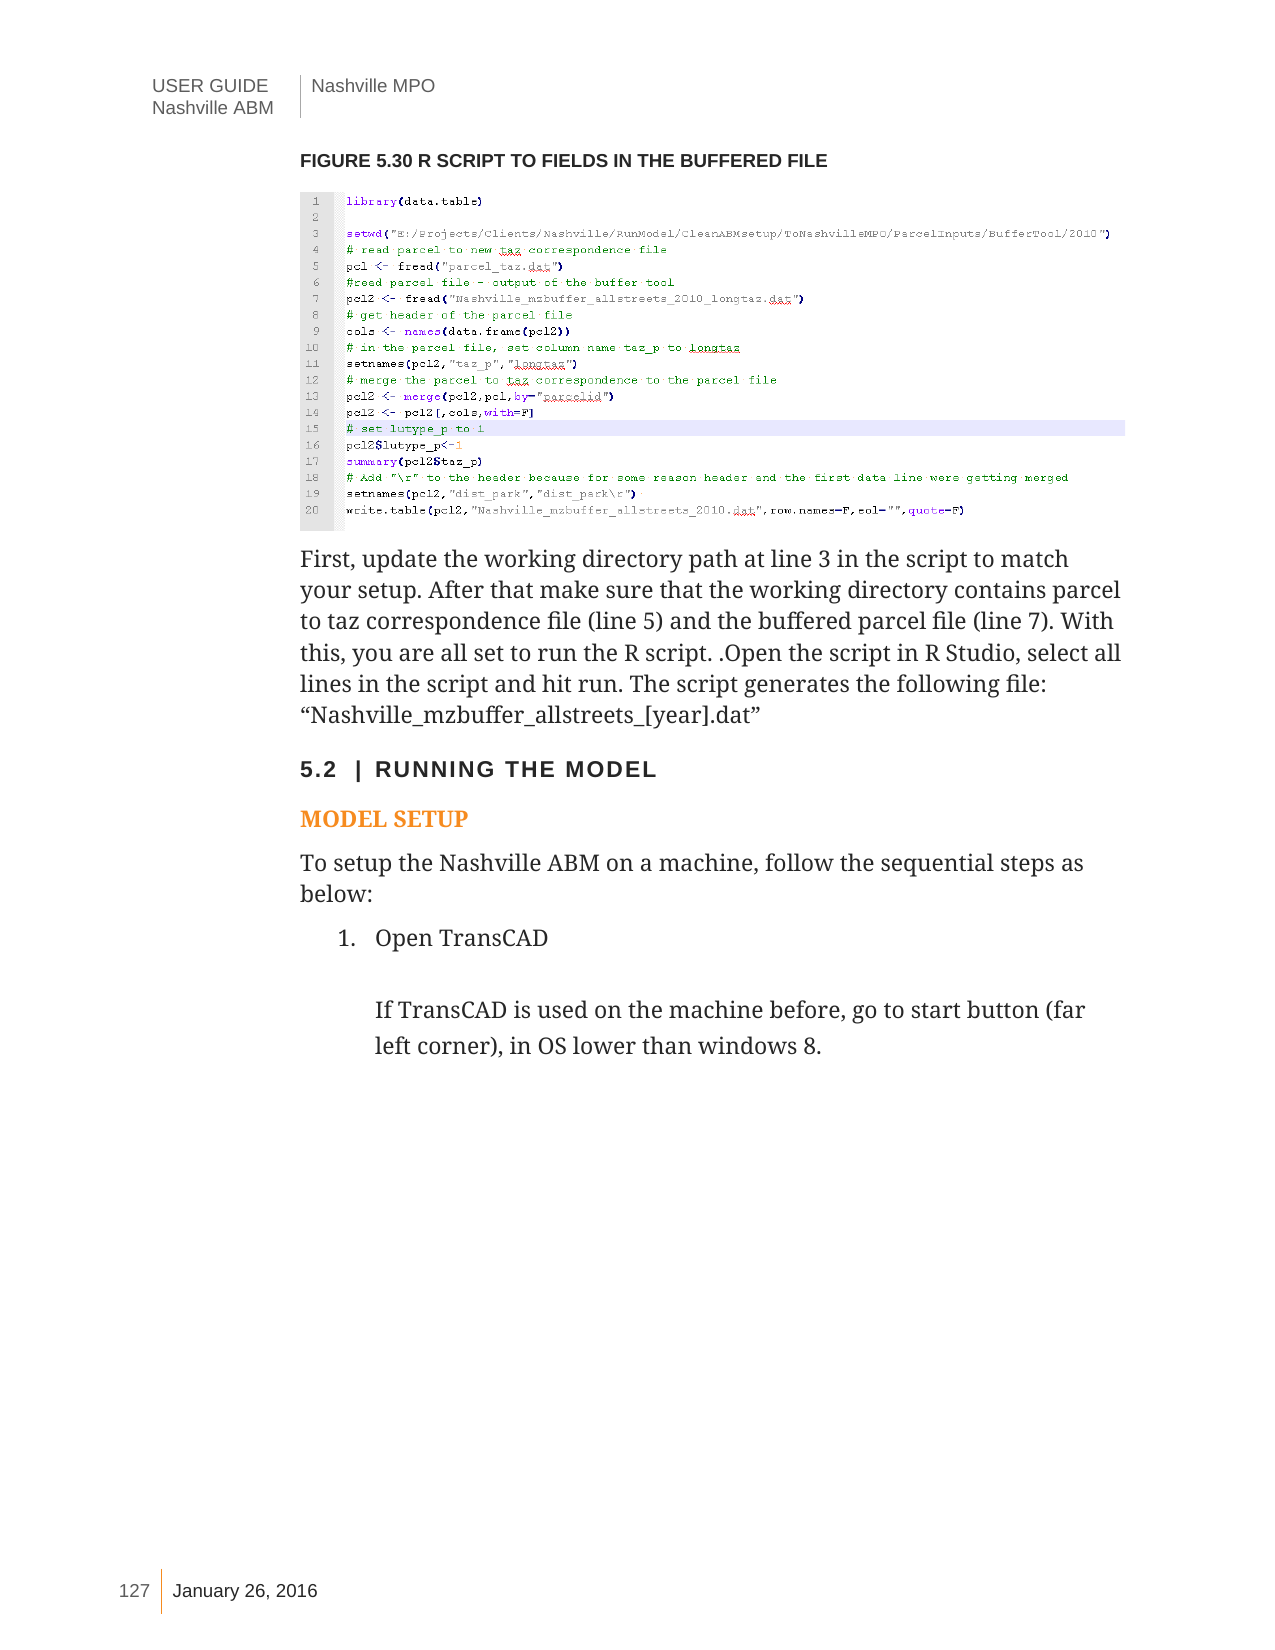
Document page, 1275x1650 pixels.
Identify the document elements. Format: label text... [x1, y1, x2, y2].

picture [300, 192, 1125, 531]
list Open TransCAD [337, 922, 1125, 953]
list If TransCAD is used on the machine before, go to start button (far left corner), in OS lower than windows 8. [375, 994, 1125, 1061]
subtitle Running the Model [300, 751, 1125, 782]
subtitle Model Setup [300, 803, 1125, 834]
text First, update the working directory path at line 3 in the script to match your setup. After that make sure that the working directory contains parcel to taz correspondence file (line 5) and the buffered parcel file (line 7). With this, you are all set to run the R script. .Open the script in R Studio, select all lines in the script and hit run. The script generates the following file: “Nashville_mzbuffer_allstreets_[year].dat” [300, 543, 1125, 730]
text To setup the Nashville ABM on a machine, follow the sequential steps as below: [300, 847, 1125, 909]
text Figure . R Script to Fields in the Buffered File [300, 150, 1125, 172]
